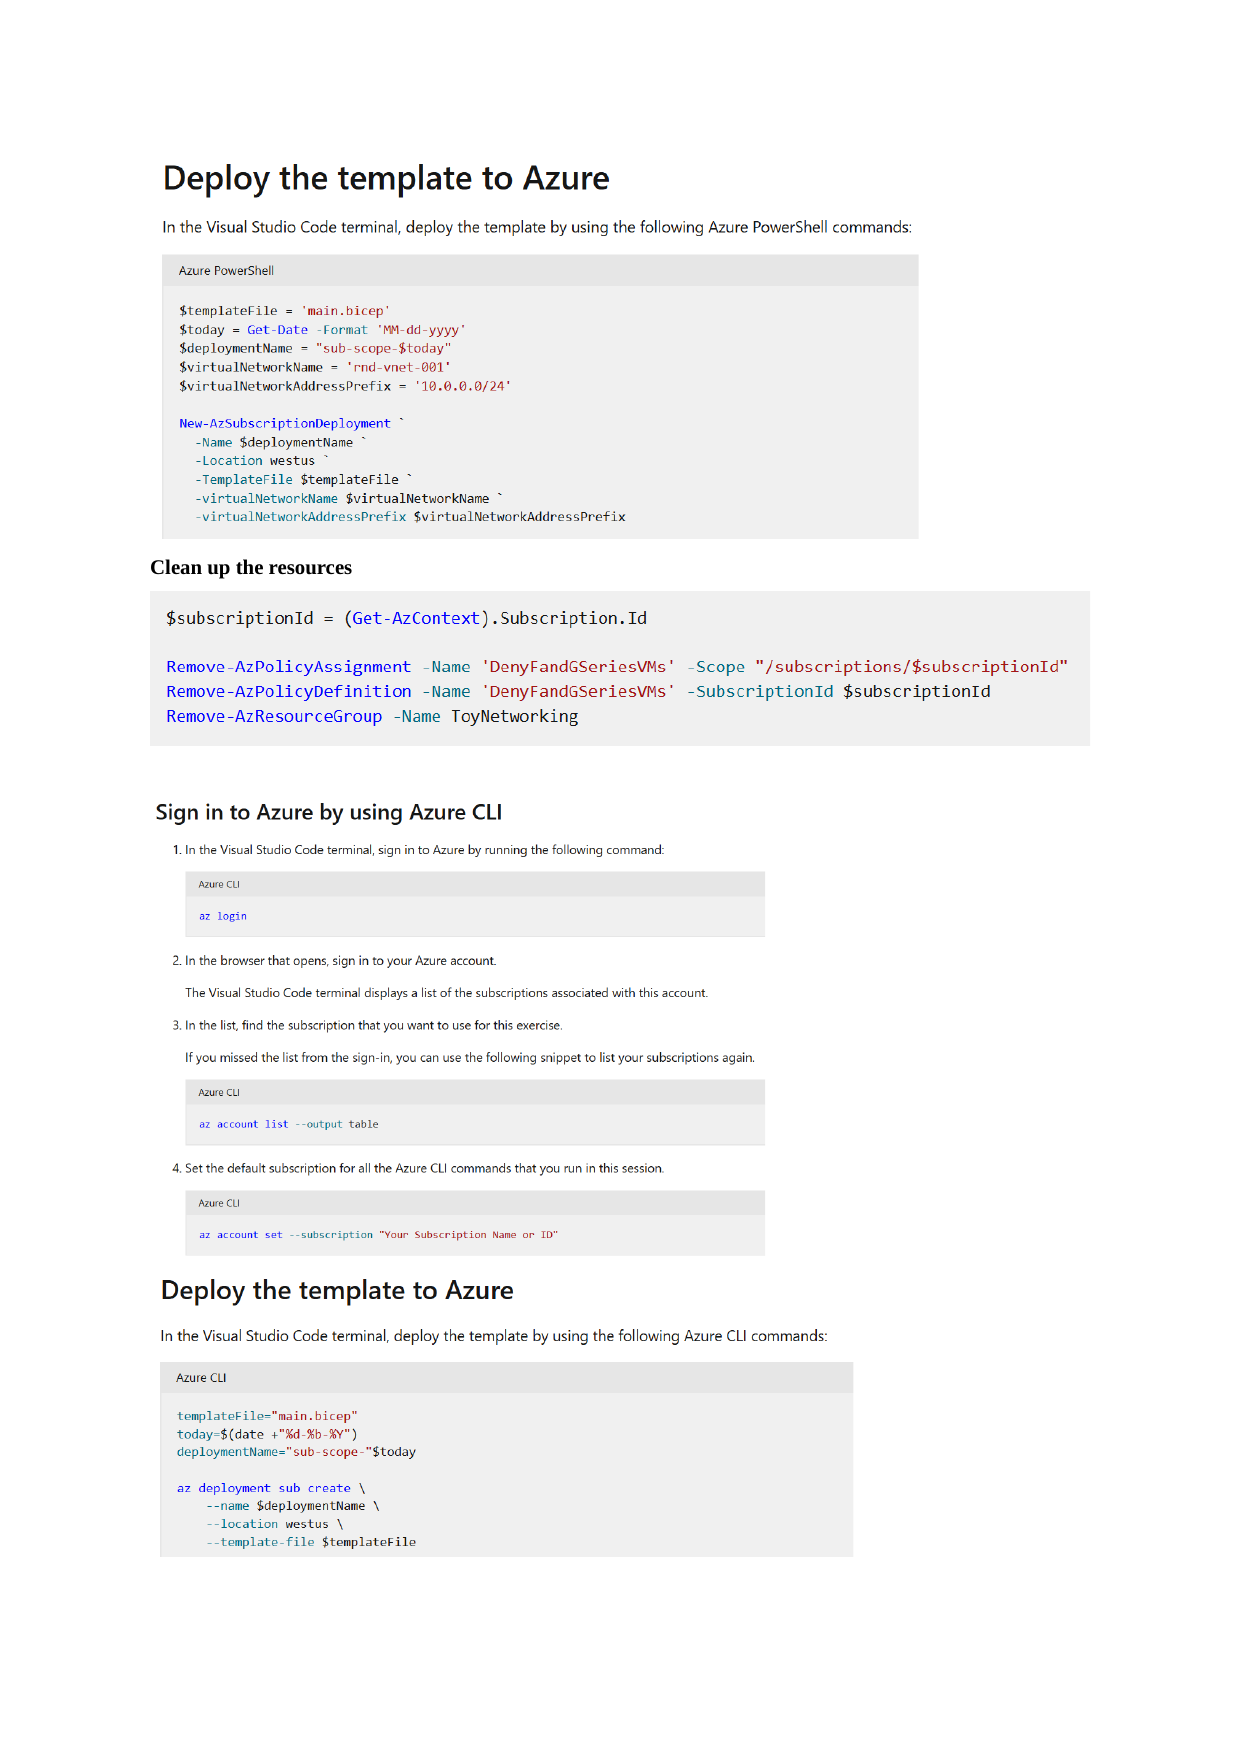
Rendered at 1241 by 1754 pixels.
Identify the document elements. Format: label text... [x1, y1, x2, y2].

picture [150, 1273, 854, 1557]
text Clean up the resources [150, 555, 1090, 579]
picture [150, 798, 766, 1257]
picture [150, 150, 919, 539]
picture [150, 591, 1091, 746]
